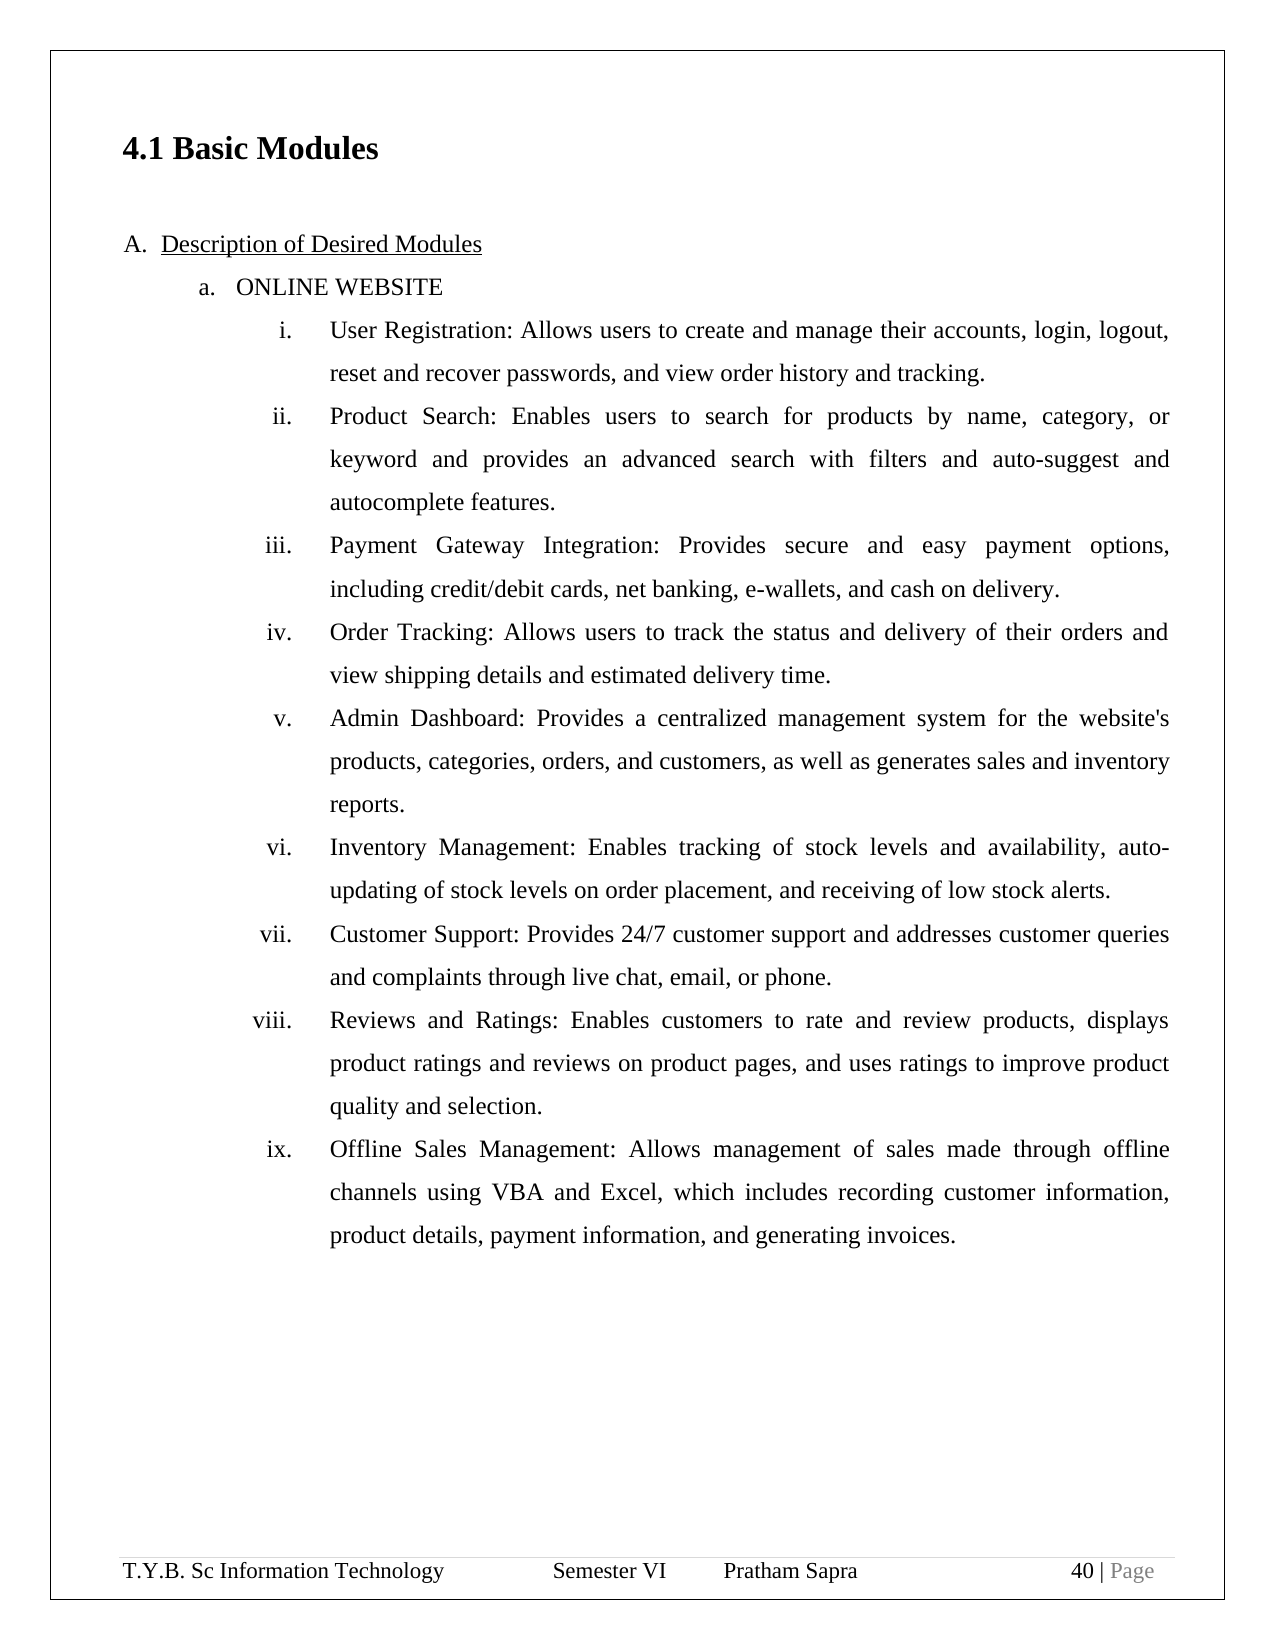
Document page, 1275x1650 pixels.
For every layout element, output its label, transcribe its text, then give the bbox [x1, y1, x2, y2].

list Inventory Management: Enables tracking of stock levels and availability, auto-updating of stock levels on order placement, and receiving of low stock alerts. [292, 832, 1170, 904]
list Order Tracking: Allows users to track the status and delivery of their orders and view shipping details and estimated delivery time. [292, 617, 1170, 689]
list Product Search: Enables users to search for products by name, category, or keyword and provides an advanced search with filters and auto-suggest and autocomplete features. [292, 401, 1170, 516]
list Description of Desired Modules [123, 229, 1170, 257]
list Offline Sales Management: Allows management of sales made through offline channels using VBA and Excel, which includes recording customer information, product details, payment information, and generating invoices. [292, 1134, 1170, 1249]
list ONLINE WEBSITE [198, 272, 1170, 301]
list User Registration: Allows users to create and manage their accounts, login, logout, reset and recover passwords, and view order history and tracking. [292, 315, 1170, 387]
text 4.1 Basic Modules [122, 128, 1170, 166]
list Reviews and Ratings: Enables customers to rate and review products, displays product ratings and reviews on product pages, and uses ratings to improve product quality and selection. [292, 1005, 1170, 1120]
list Admin Dashboard: Provides a centralized management system for the website's products, categories, orders, and customers, as well as generates sales and inventory reports. [292, 703, 1170, 818]
list Payment Gateway Integration: Provides secure and easy payment options, including credit/debit cards, net banking, e-wallets, and cash on delivery. [292, 531, 1170, 602]
list Customer Support: Provides 24/7 customer support and addresses customer queries and complaints through live chat, email, or phone. [292, 919, 1170, 991]
